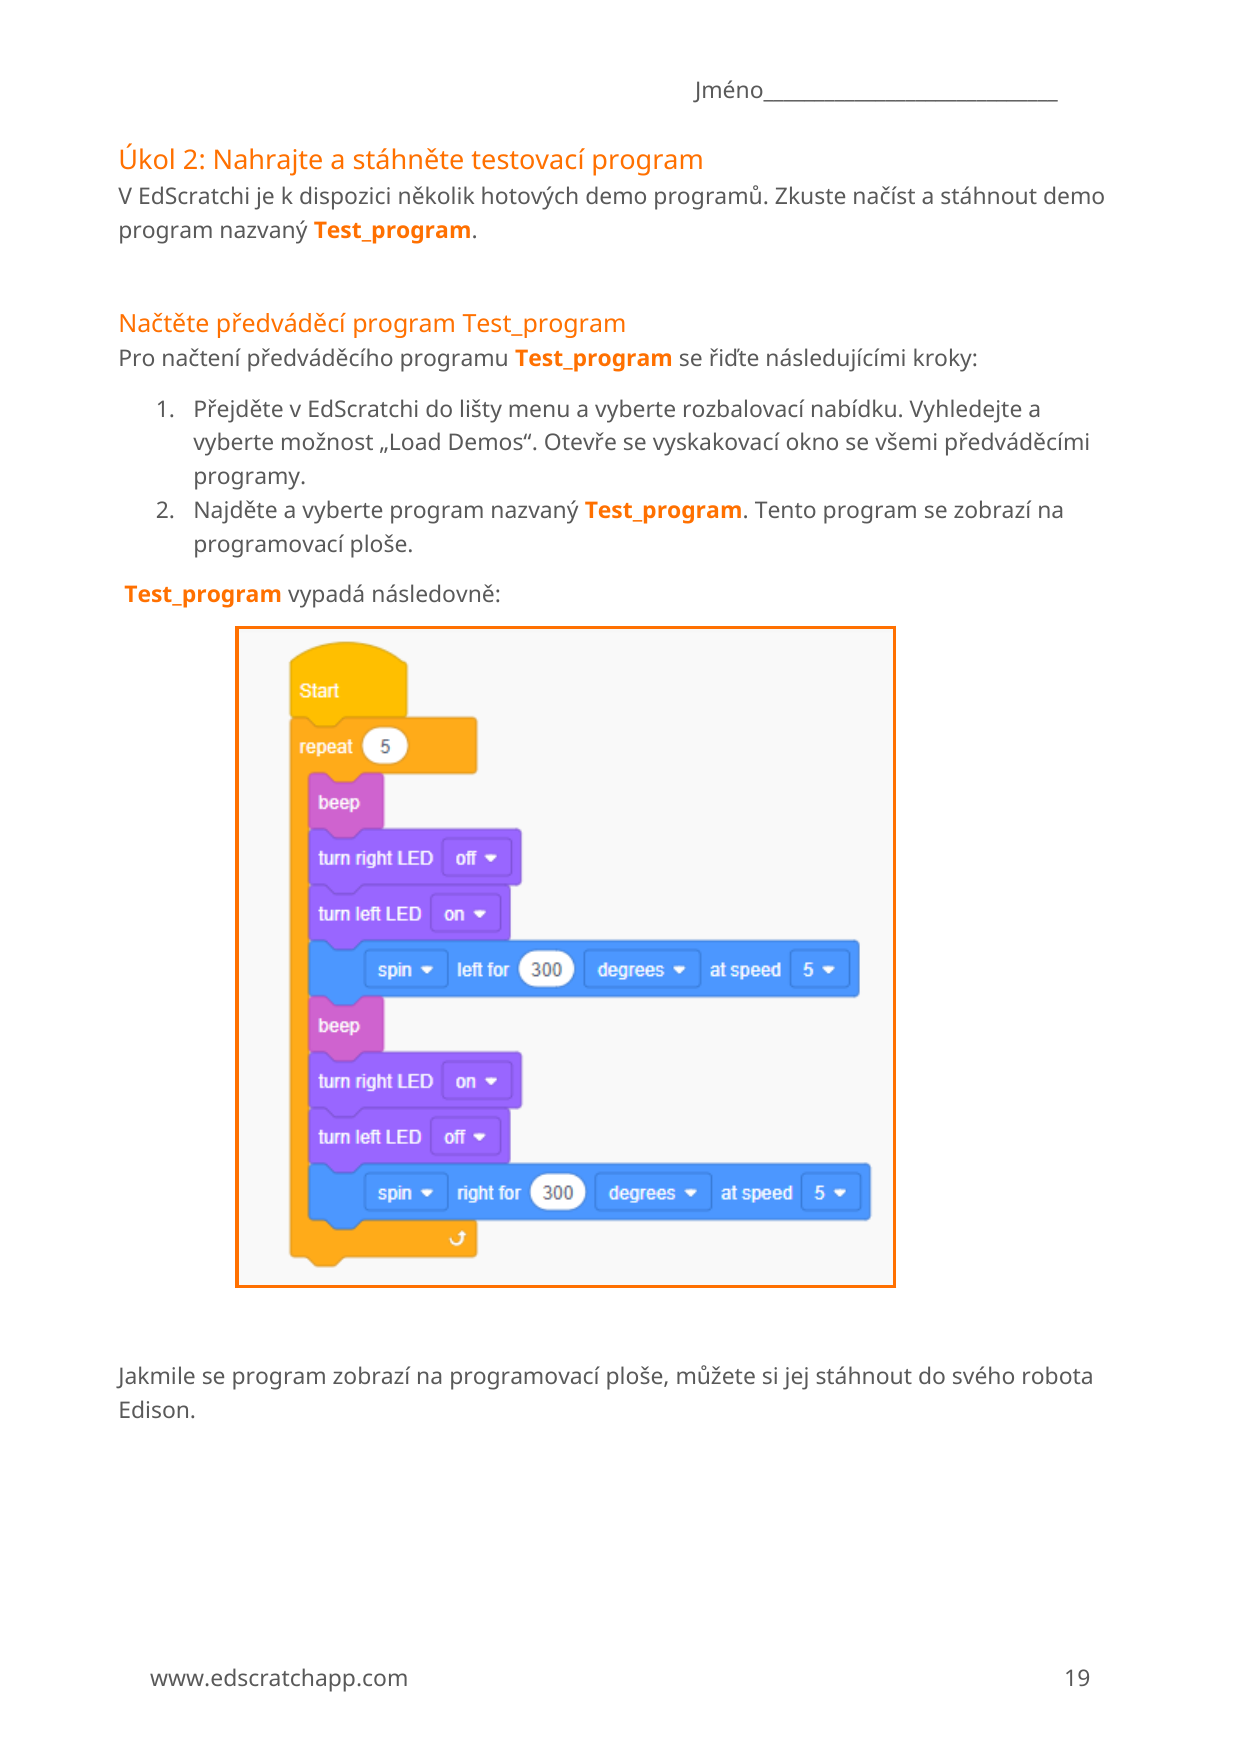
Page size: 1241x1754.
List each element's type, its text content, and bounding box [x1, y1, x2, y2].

text Jakmile se program zobrazí na programovací ploše, můžete si jej stáhnout do svého robota Edison. [118, 1360, 1122, 1425]
picture [239, 629, 893, 1285]
text Test_program vypadá následovně: [118, 578, 1122, 609]
list Najděte a vyberte program nazvaný Test_program. Tento program se zobrazí na programovací ploše. [156, 494, 1122, 559]
list Přejděte v EdScratchi do lišty menu a vyberte rozbalovací nabídku. Vyhledejte a vyberte možnost „Load Demos“. Otevře se vyskakovací okno se všemi předváděcími programy. [156, 393, 1122, 491]
text V EdScratchi je k dispozici několik hotových demo programů. Zkuste načíst a stáhnout demo program nazvaný Test_program. [118, 180, 1122, 245]
subtitle Načtěte předváděcí program Test_program [118, 305, 1122, 339]
text Pro načtení předváděcího programu Test_program se řiďte následujícími kroky: [118, 342, 1122, 373]
subtitle Úkol 2: Nahrajte a stáhněte testovací program [118, 141, 1122, 177]
